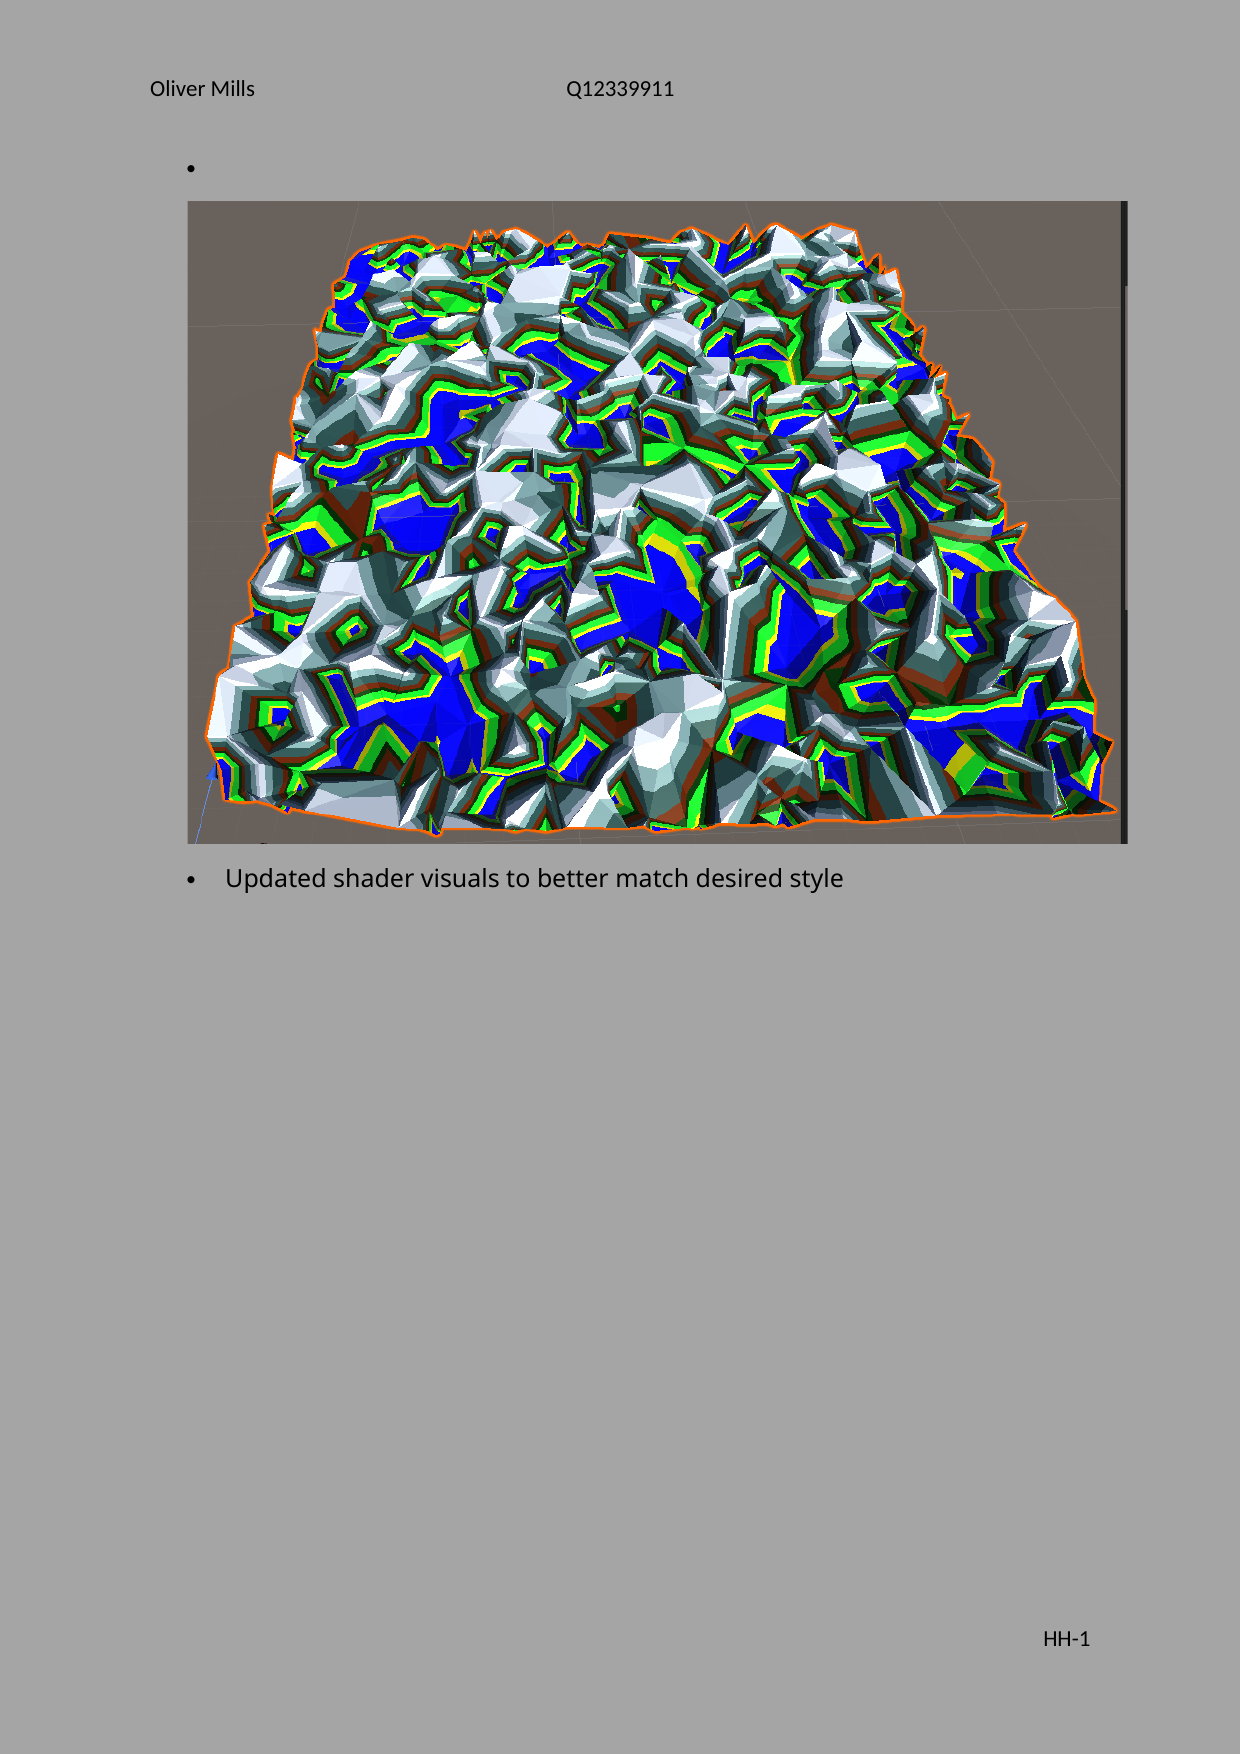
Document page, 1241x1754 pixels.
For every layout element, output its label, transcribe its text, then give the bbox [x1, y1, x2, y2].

list Updated shader visuals to better match desired style [187, 860, 1090, 894]
picture [187, 201, 1128, 844]
